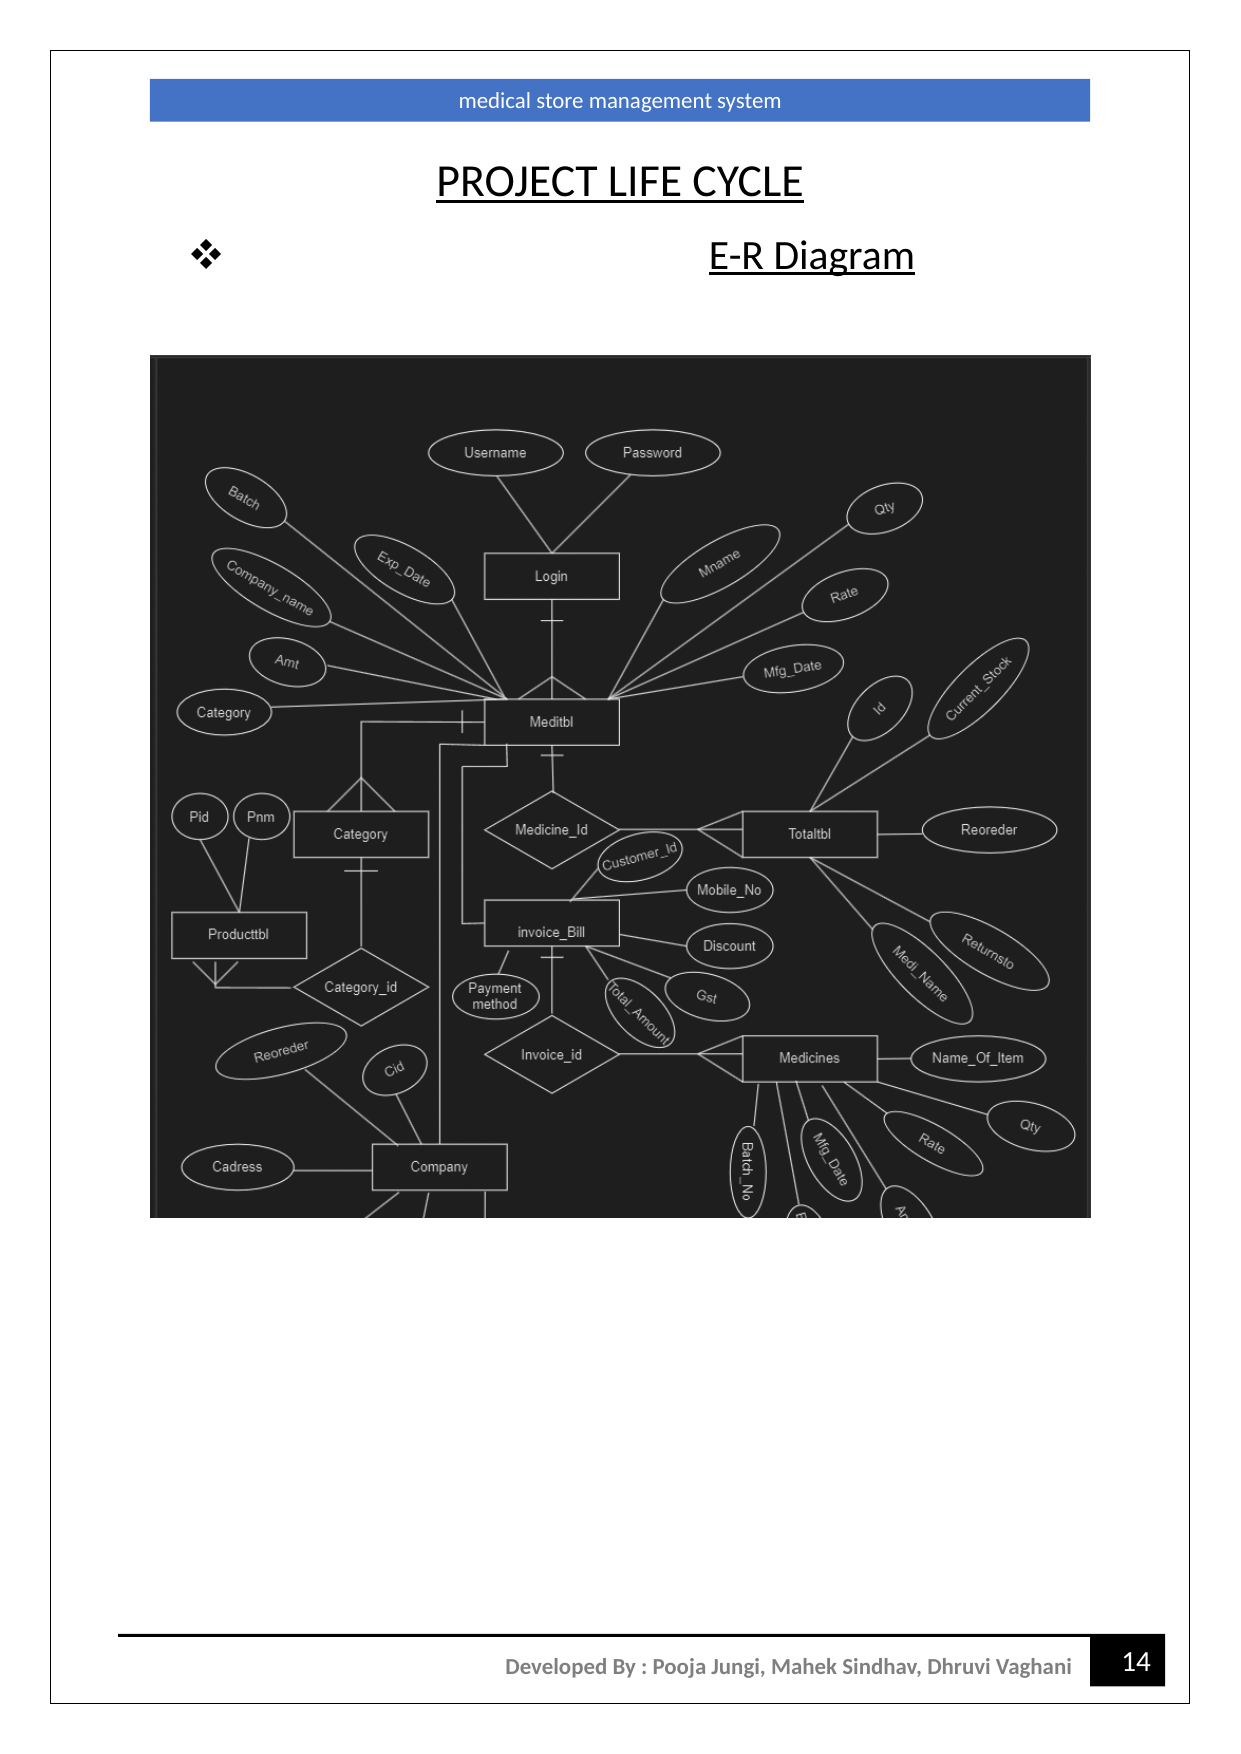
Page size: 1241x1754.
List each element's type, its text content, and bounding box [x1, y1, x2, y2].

list E-R Diagram [187, 229, 1090, 280]
picture [150, 356, 1090, 1218]
text PROJECT LIFE CYCLE [150, 152, 1090, 208]
